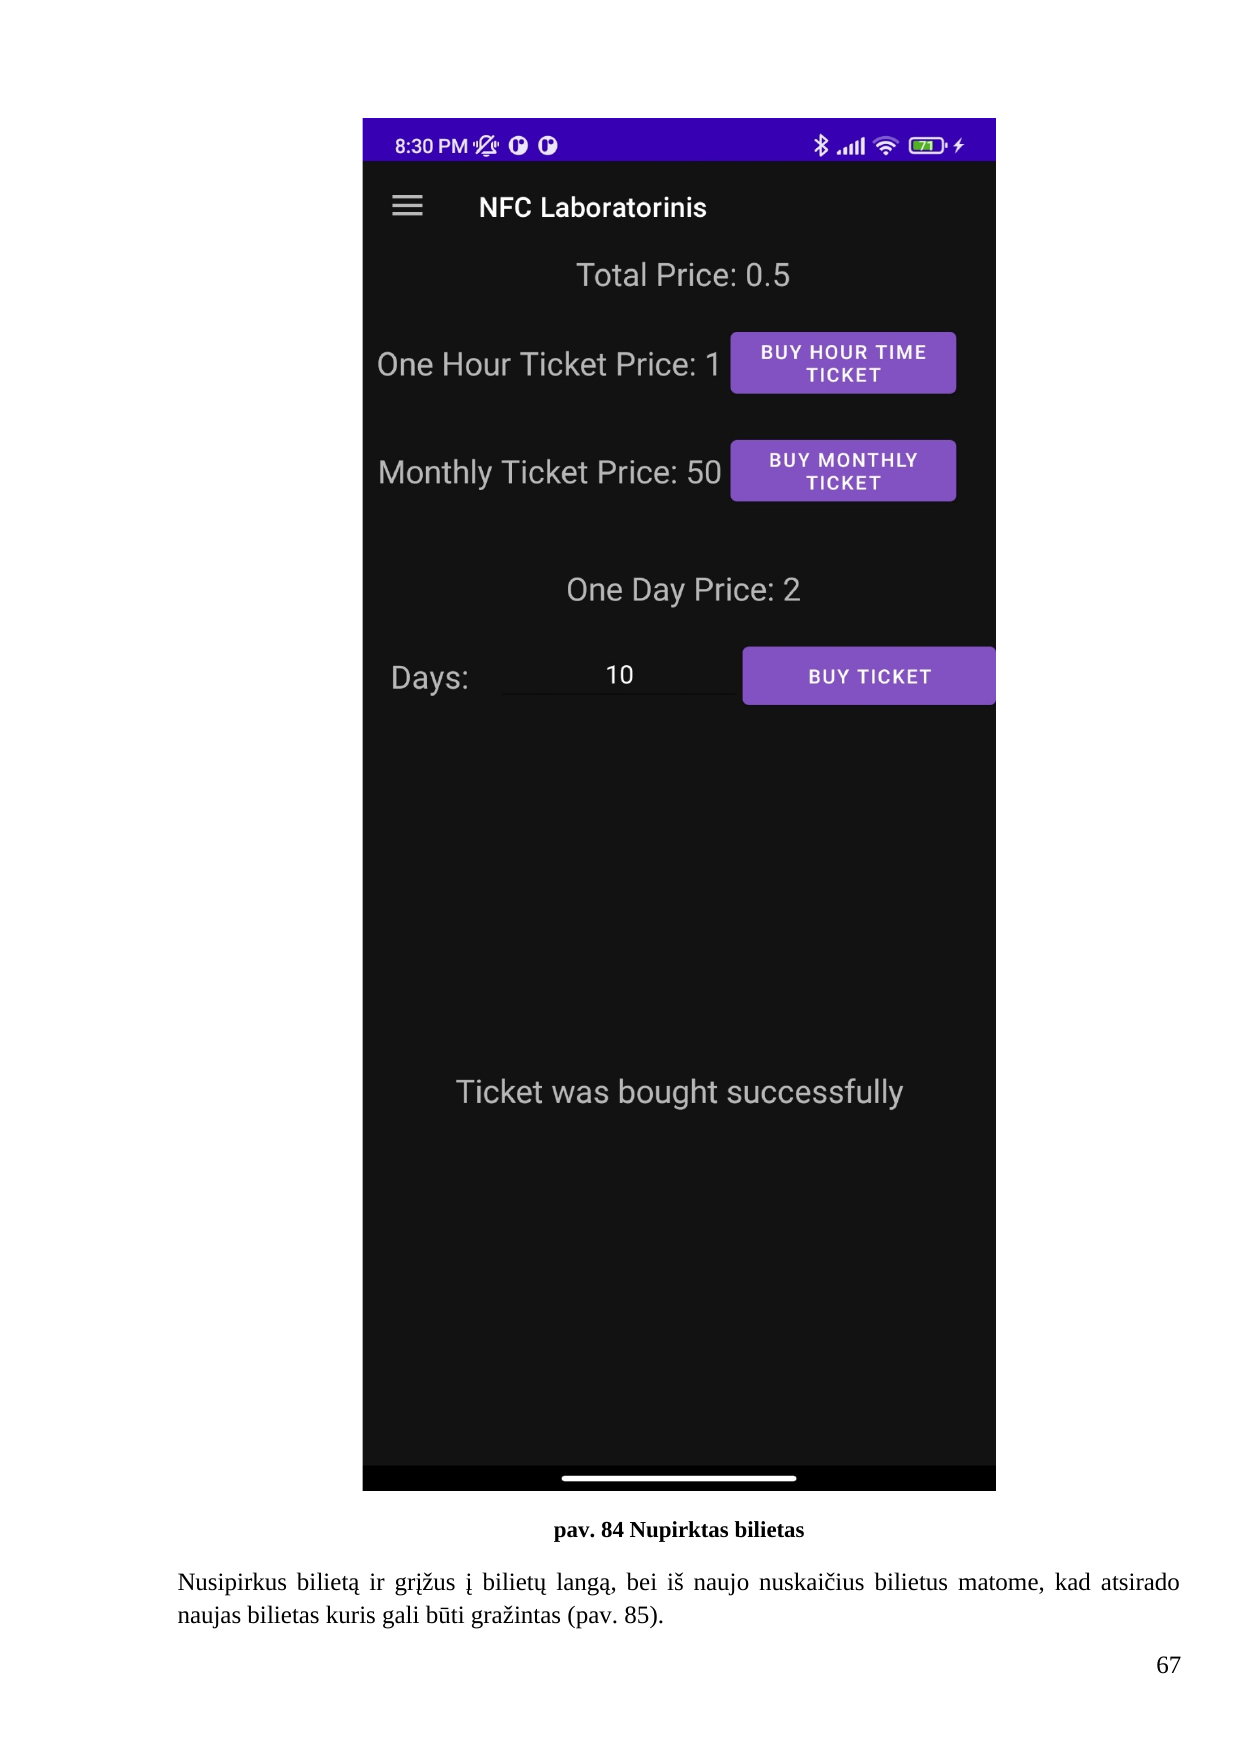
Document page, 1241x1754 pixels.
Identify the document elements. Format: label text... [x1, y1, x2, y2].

text pav. 84 Nupirktas bilietas [177, 1516, 1181, 1542]
text Nusipirkus bilietą ir grįžus į bilietų langą, bei iš naujo nuskaičius bilietus matome, kad atsirado naujas bilietas kuris gali būti gražintas (pav. 85). [177, 1567, 1181, 1629]
picture [362, 118, 996, 1491]
